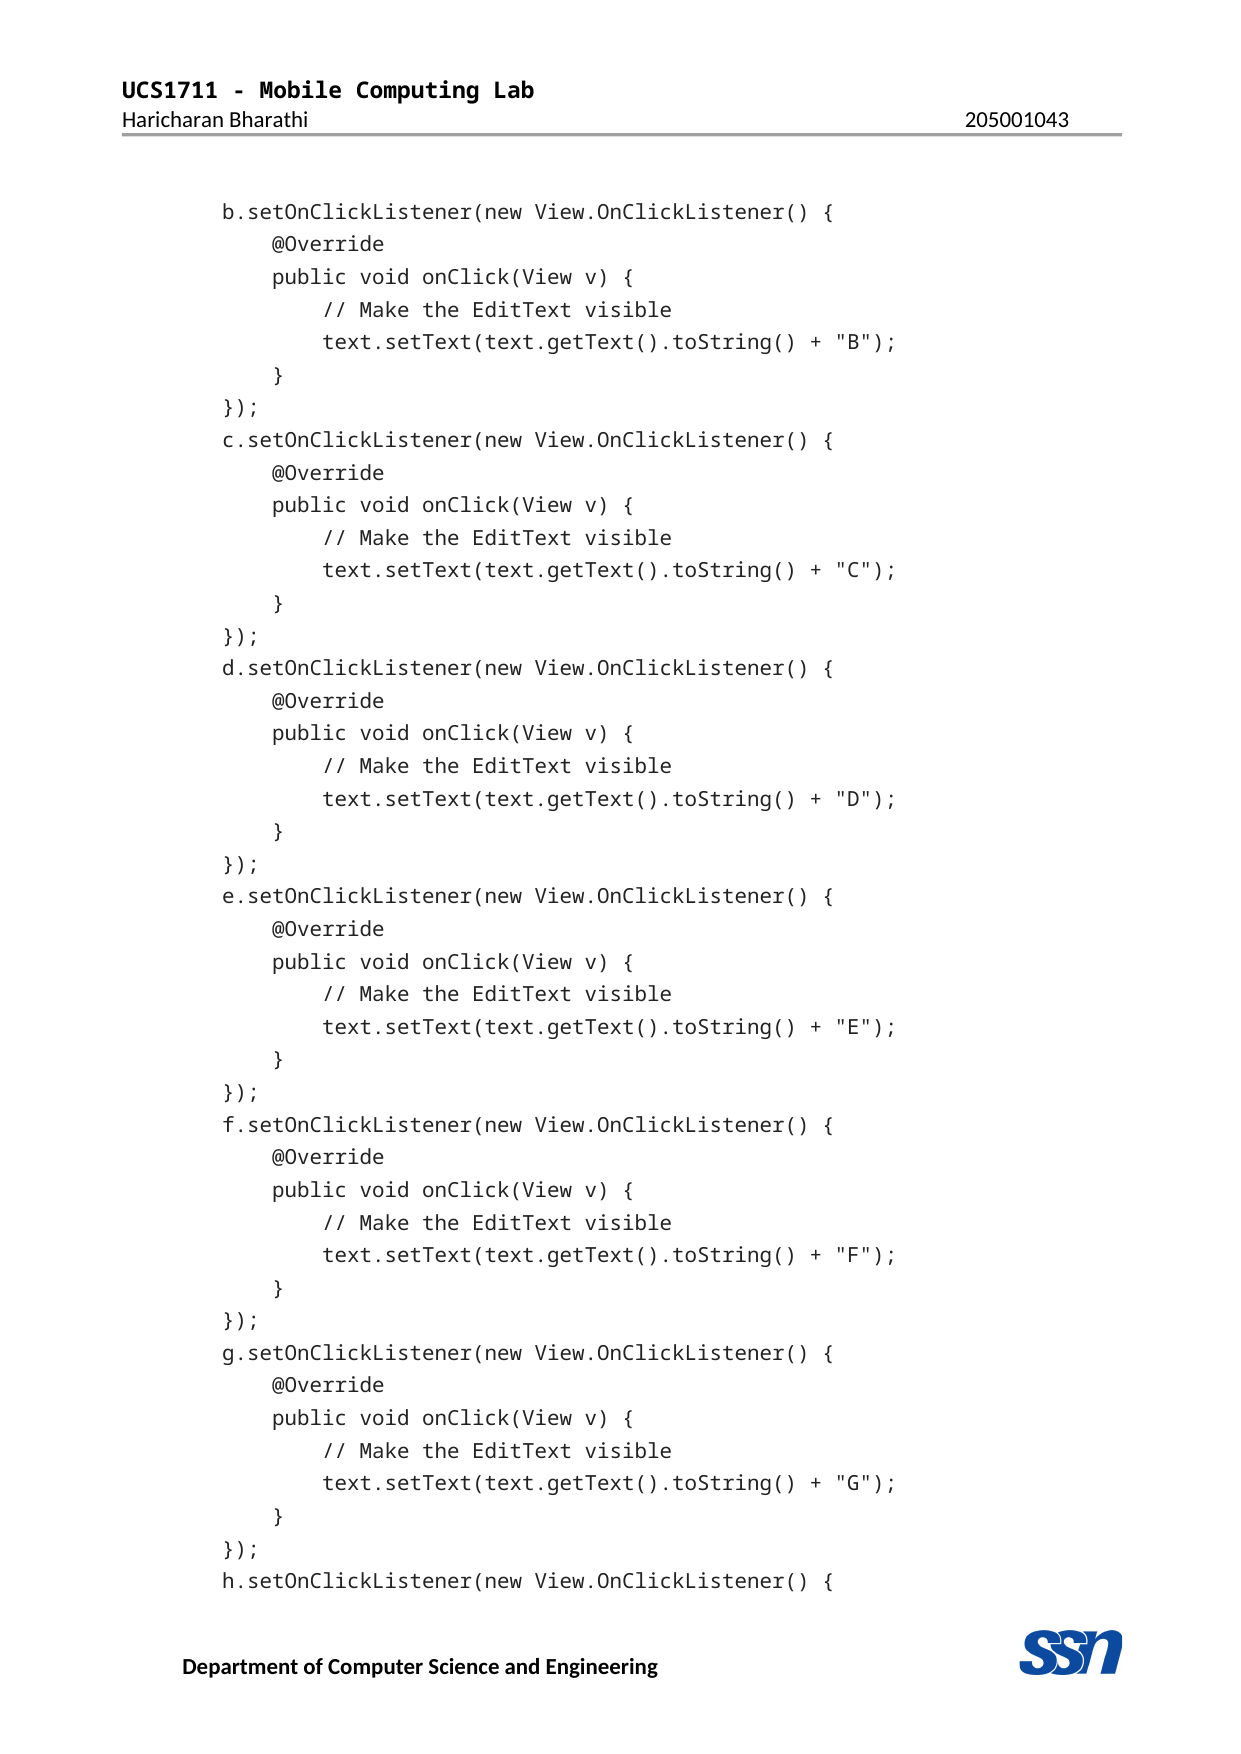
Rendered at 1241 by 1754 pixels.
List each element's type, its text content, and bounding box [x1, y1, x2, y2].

text public void onClick(View v) { [122, 1403, 1122, 1432]
text }); [122, 849, 1122, 877]
text public void onClick(View v) { [122, 1175, 1122, 1203]
text @Override [122, 458, 1122, 486]
text text.setText(text.getText().toString() + "C"); [122, 556, 1122, 584]
text } [122, 360, 1122, 388]
text // Make the EditText visible [122, 1436, 1122, 1464]
text h.setOnClickListener(new View.OnClickListener() { [122, 1566, 1122, 1595]
text f.setOnClickListener(new View.OnClickListener() { [122, 1110, 1122, 1138]
text text.setText(text.getText().toString() + "G"); [122, 1468, 1122, 1497]
text text.setText(text.getText().toString() + "E"); [122, 1012, 1122, 1040]
picture [1019, 1630, 1123, 1675]
text @Override [122, 229, 1122, 258]
text text.setText(text.getText().toString() + "D"); [122, 784, 1122, 812]
text // Make the EditText visible [122, 523, 1122, 551]
text public void onClick(View v) { [122, 718, 1122, 747]
text public void onClick(View v) { [122, 490, 1122, 519]
text } [122, 816, 1122, 845]
text text.setText(text.getText().toString() + "F"); [122, 1240, 1122, 1269]
text e.setOnClickListener(new View.OnClickListener() { [122, 882, 1122, 910]
text b.setOnClickListener(new View.OnClickListener() { [122, 197, 1122, 225]
text // Make the EditText visible [122, 979, 1122, 1008]
text @Override [122, 686, 1122, 714]
text }); [122, 392, 1122, 421]
text } [122, 1044, 1122, 1073]
text // Make the EditText visible [122, 295, 1122, 323]
text // Make the EditText visible [122, 1208, 1122, 1236]
text @Override [122, 1371, 1122, 1399]
text g.setOnClickListener(new View.OnClickListener() { [122, 1338, 1122, 1366]
text }); [122, 1534, 1122, 1562]
text public void onClick(View v) { [122, 262, 1122, 291]
text }); [122, 621, 1122, 649]
text // Make the EditText visible [122, 751, 1122, 779]
text } [122, 1501, 1122, 1529]
text d.setOnClickListener(new View.OnClickListener() { [122, 653, 1122, 682]
text } [122, 588, 1122, 617]
text @Override [122, 914, 1122, 943]
text text.setText(text.getText().toString() + "B"); [122, 327, 1122, 356]
text @Override [122, 1142, 1122, 1171]
text } [122, 1273, 1122, 1301]
text c.setOnClickListener(new View.OnClickListener() { [122, 425, 1122, 453]
text public void onClick(View v) { [122, 947, 1122, 975]
text }); [122, 1077, 1122, 1106]
text }); [122, 1305, 1122, 1334]
